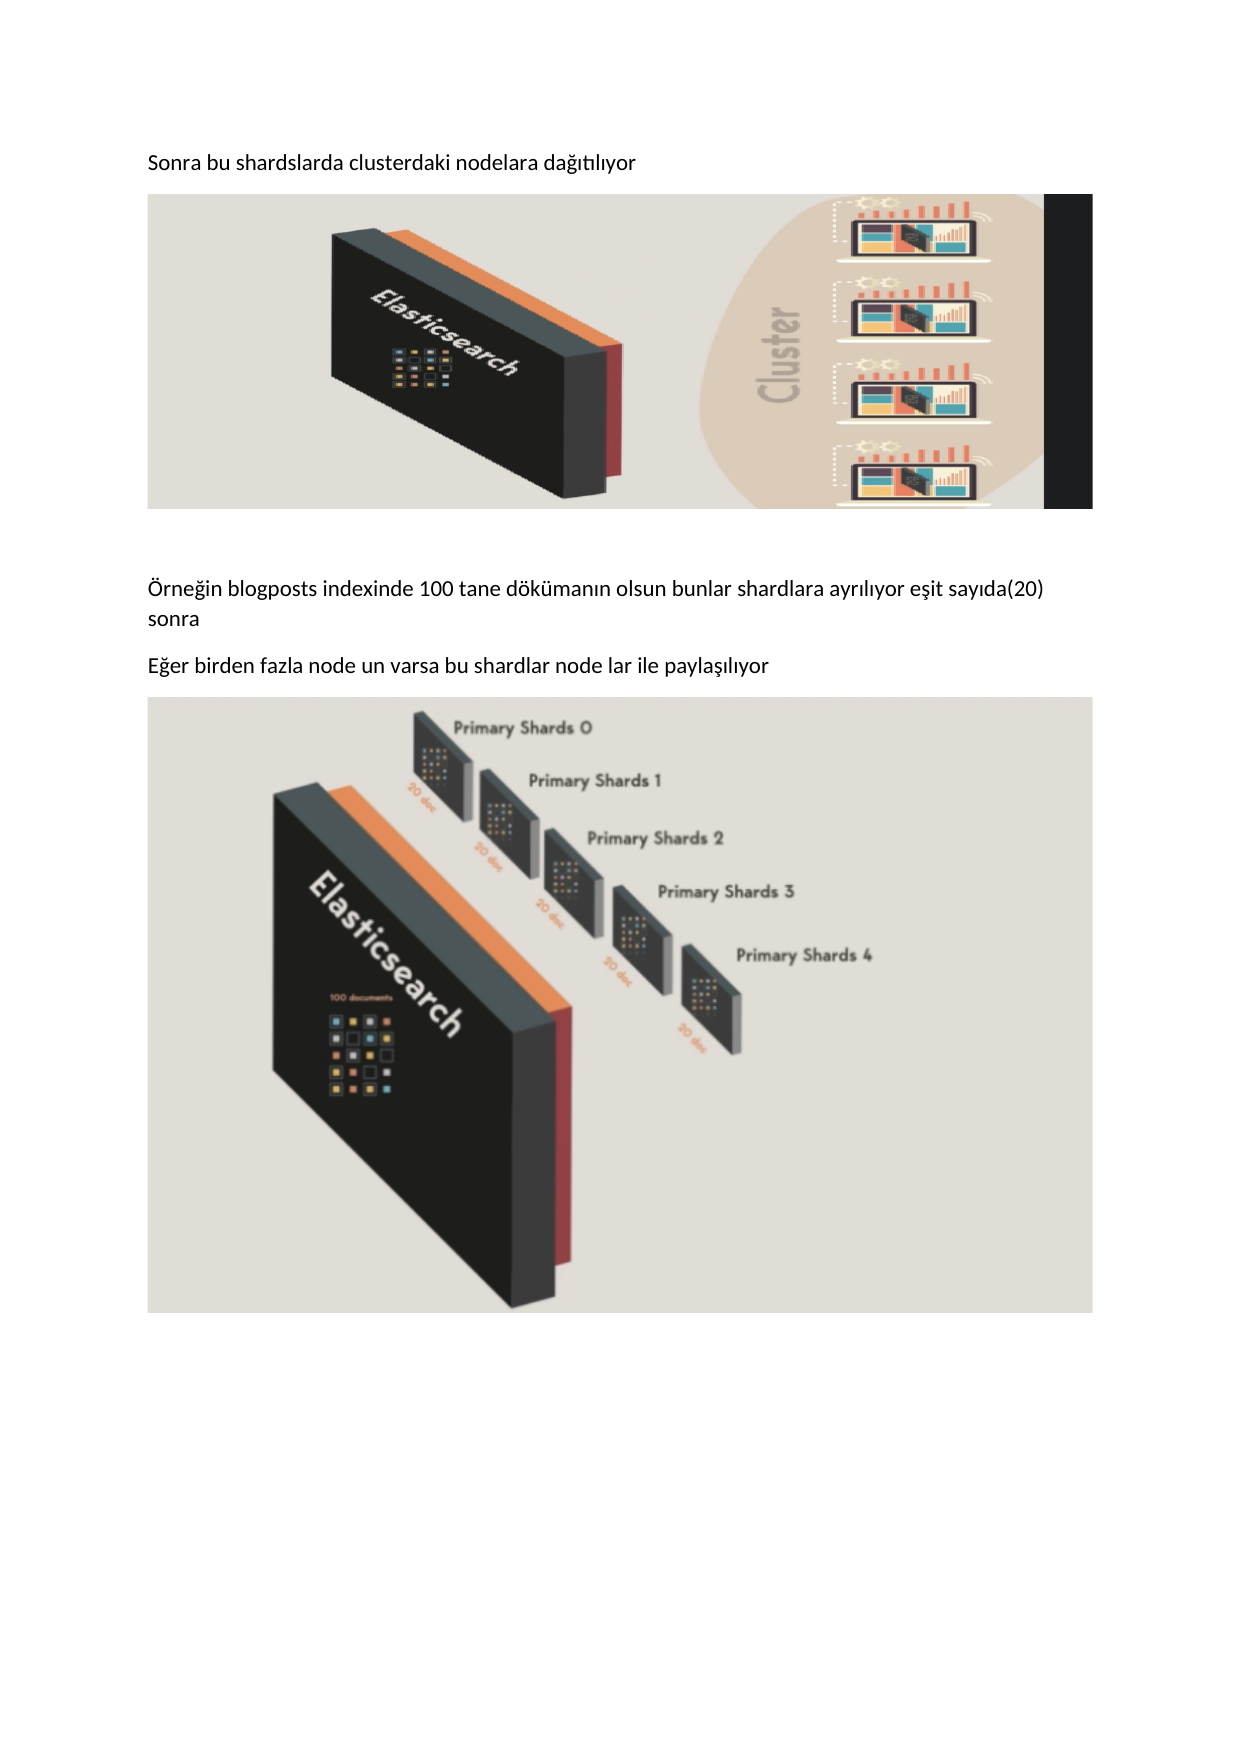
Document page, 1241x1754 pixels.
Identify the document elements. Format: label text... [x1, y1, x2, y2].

text Örneğin blogposts indexinde 100 tane dökümanın olsun bunlar shardlara ayrılıyor eşit sayıda(20) sonra [148, 574, 1093, 632]
text Sonra bu shardslarda clusterdaki nodelara dağıtılıyor [148, 148, 1093, 176]
picture [147, 194, 1093, 509]
text Eğer birden fazla node un varsa bu shardlar node lar ile paylaşılıyor [148, 651, 1093, 679]
picture [147, 697, 1093, 1313]
